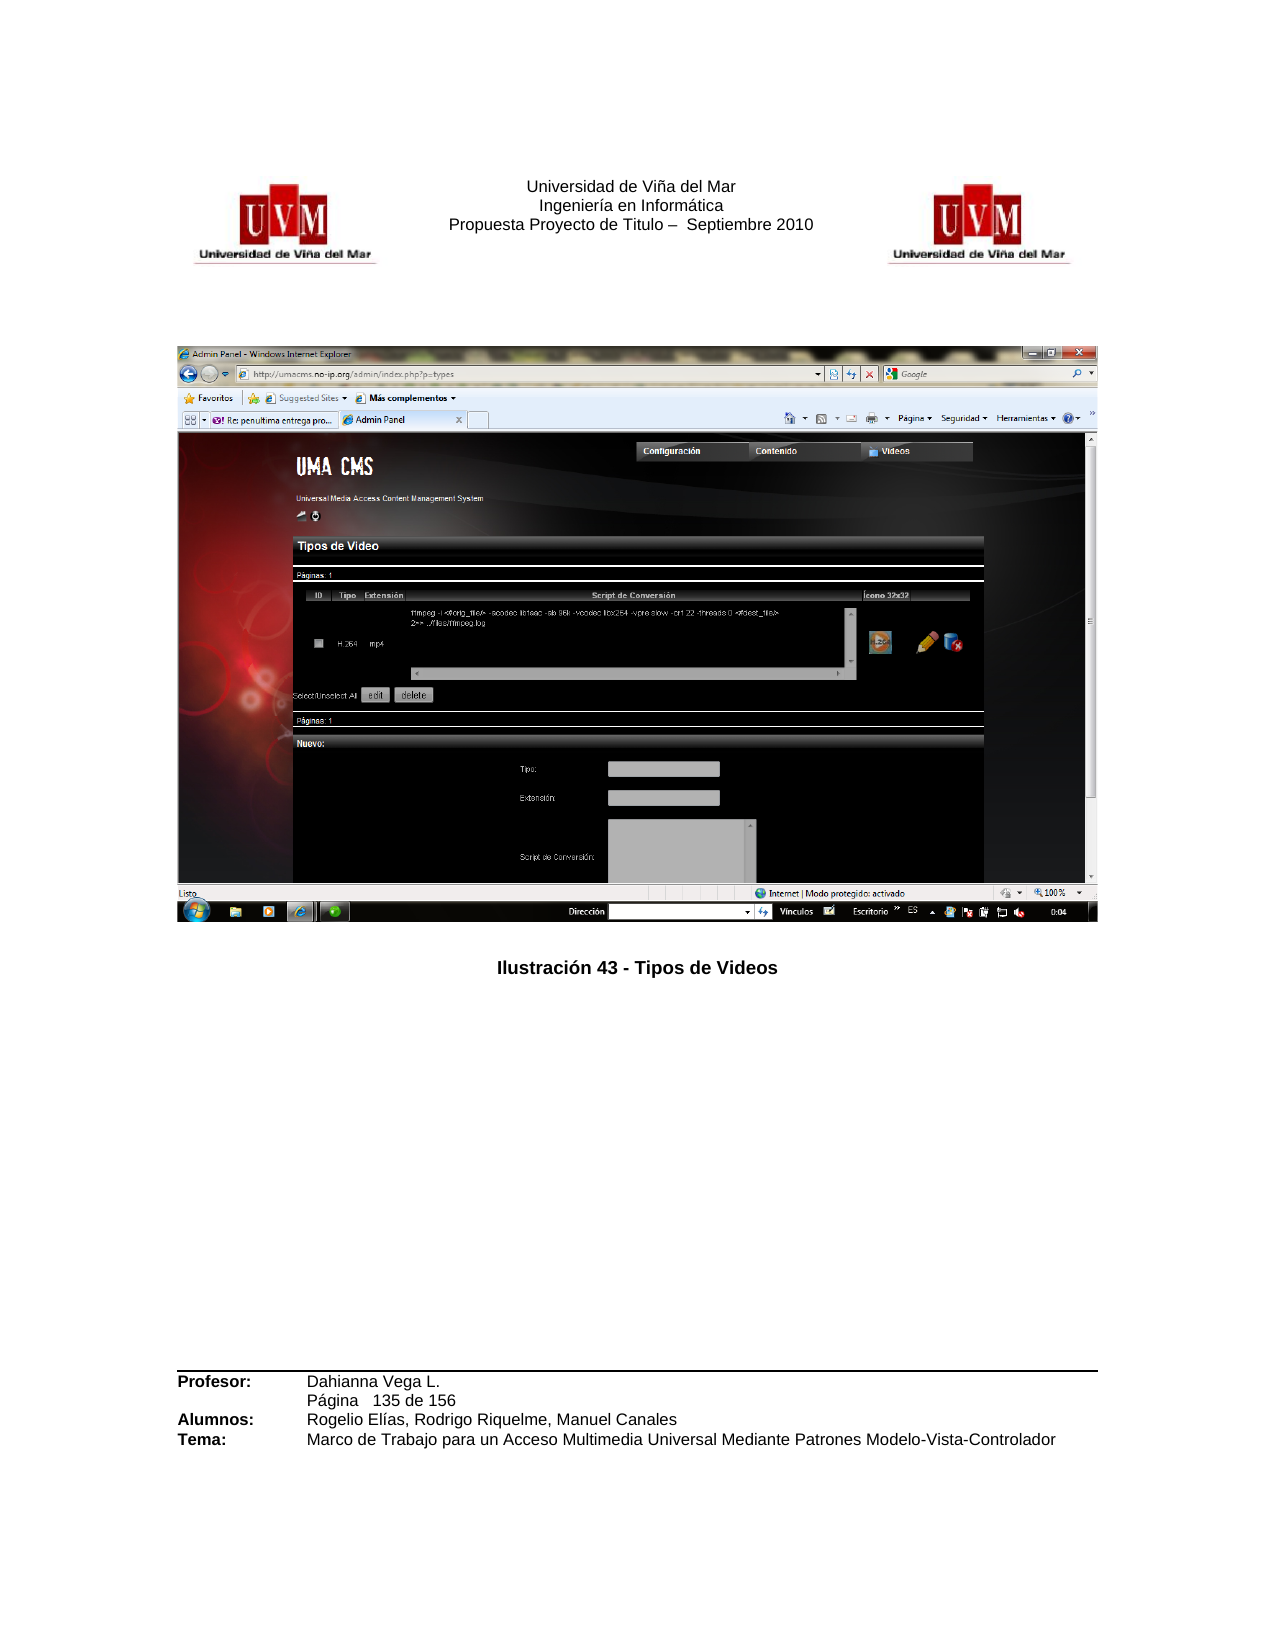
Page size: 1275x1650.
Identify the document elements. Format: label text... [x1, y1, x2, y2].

picture [871, 176, 1084, 267]
picture [177, 176, 390, 267]
picture [177, 346, 1098, 922]
